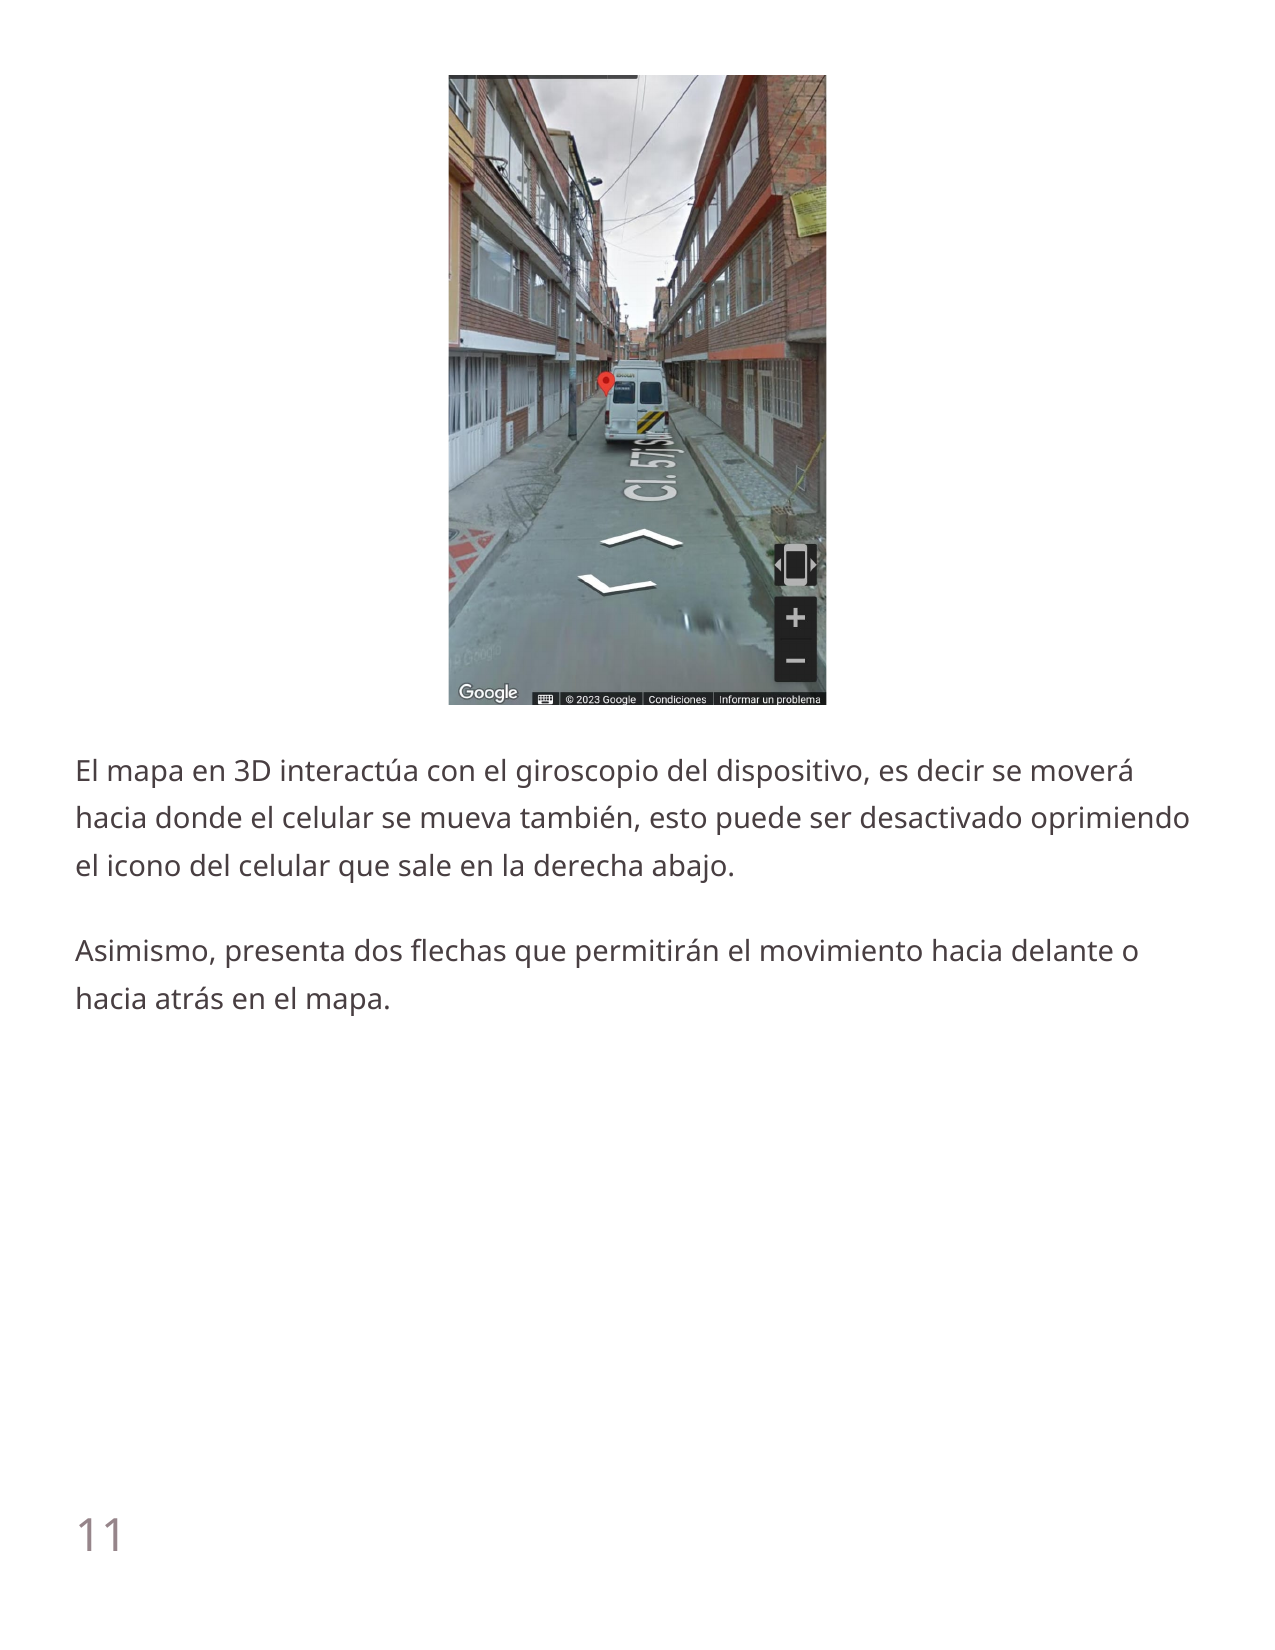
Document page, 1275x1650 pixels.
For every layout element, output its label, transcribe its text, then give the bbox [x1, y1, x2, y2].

text Asimismo, presenta dos flechas que permitirán el movimiento hacia delante o hacia atrás en el mapa. [75, 930, 1200, 1018]
text El mapa en 3D interactúa con el giroscopio del dispositivo, es decir se moverá hacia donde el celular se mueva también, esto puede ser desactivado oprimiendo el icono del celular que sale en la derecha abajo. [75, 750, 1200, 885]
